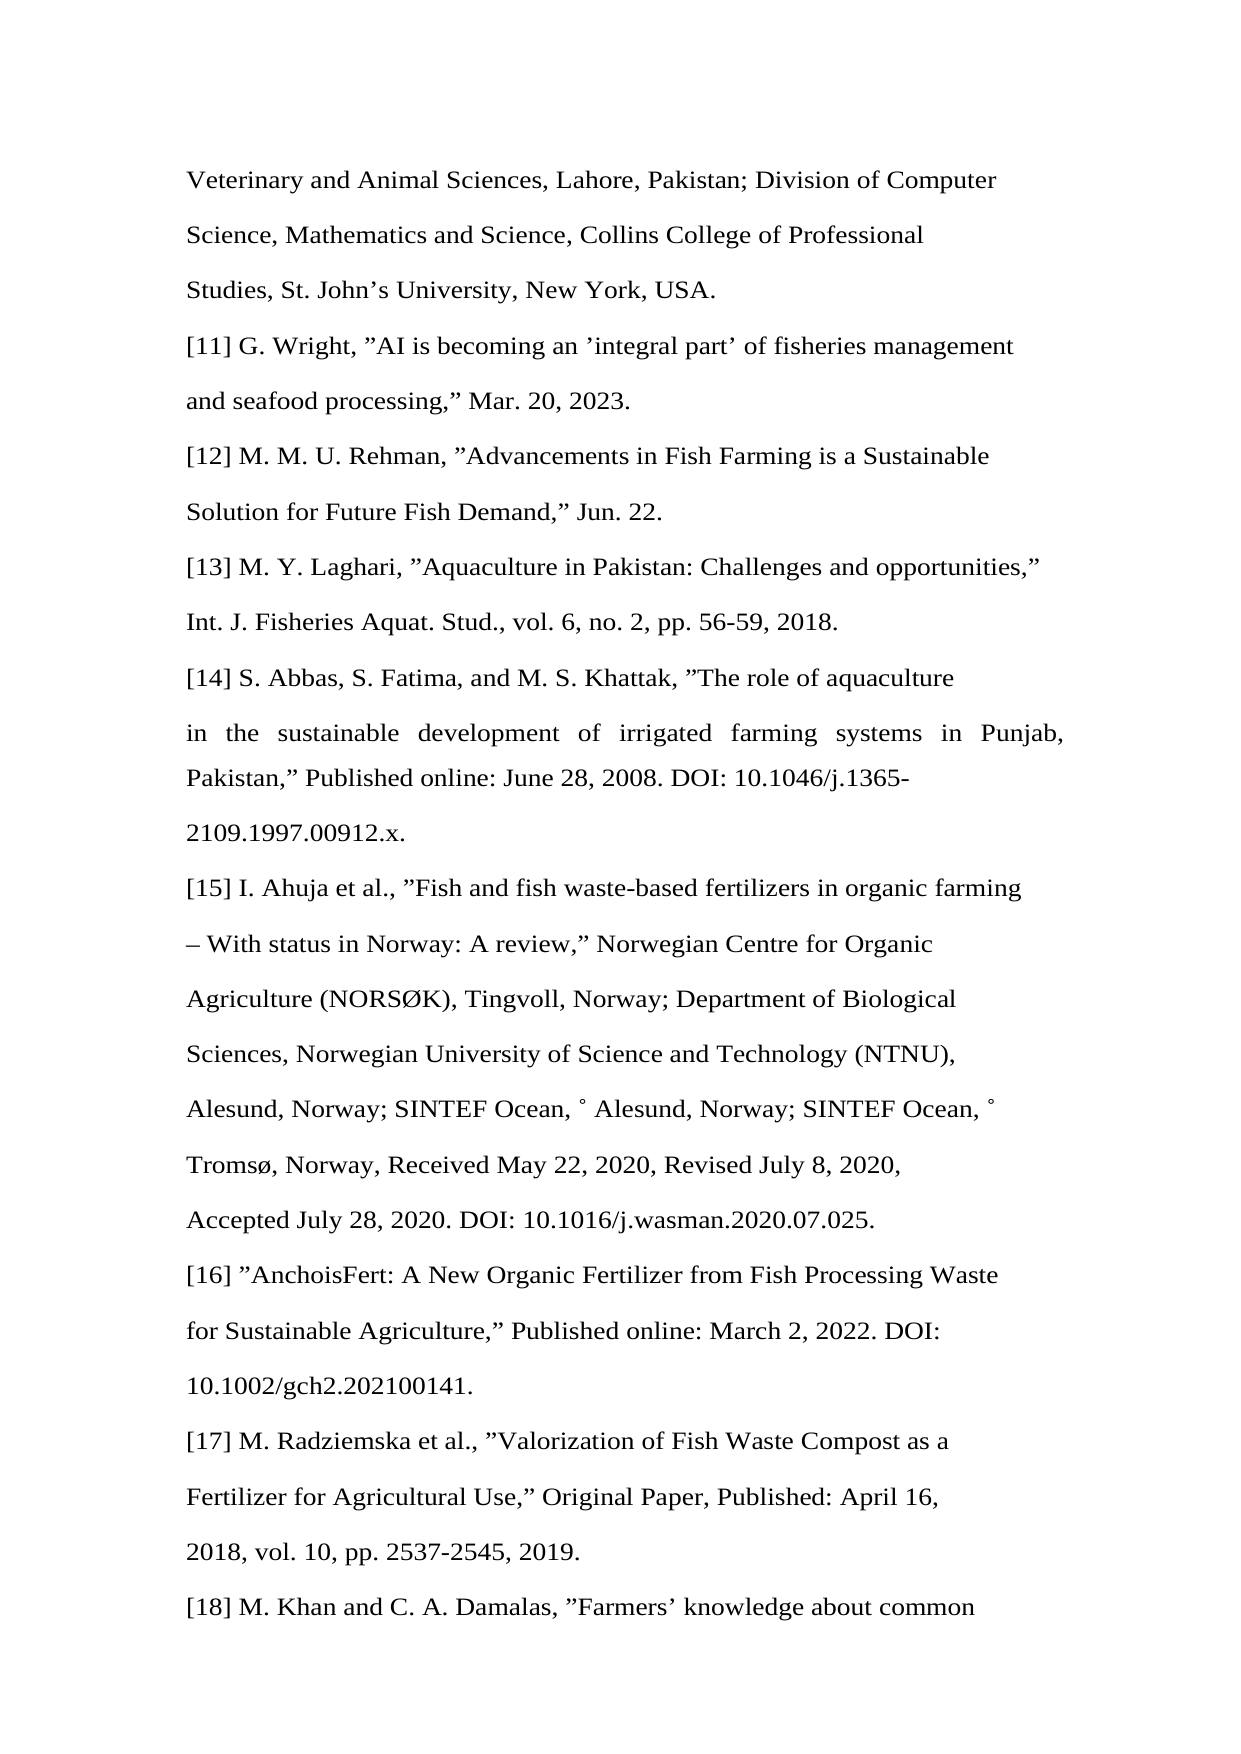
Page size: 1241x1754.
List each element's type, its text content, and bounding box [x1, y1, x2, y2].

text Solution for Future Fish Demand,” Jun. 22. [186, 497, 1065, 525]
text [13] M. Y. Laghari, ”Aquaculture in Pakistan: Challenges and opportunities,” [186, 552, 1065, 581]
text 2018, vol. 10, pp. 2537-2545, 2019. [186, 1537, 1065, 1566]
text Alesund, Norway; SINTEF Ocean, ˚ Alesund, Norway; SINTEF Ocean, ˚ [186, 1094, 1065, 1123]
text Int. J. Fisheries Aquat. Stud., vol. 6, no. 2, pp. 56-59, 2018. [186, 607, 1065, 636]
text for Sustainable Agriculture,” Published online: March 2, 2022. DOI: [186, 1316, 1065, 1344]
text Sciences, Norwegian University of Science and Technology (NTNU), [186, 1039, 1065, 1068]
text Fertilizer for Agricultural Use,” Original Paper, Published: April 16, [186, 1482, 1065, 1511]
text in the sustainable development of irrigated farming systems in Punjab, Pakistan,” Published online: June 28, 2008. DOI: 10.1046/j.1365- [186, 718, 1065, 791]
text Studies, St. John’s University, New York, USA. [186, 275, 1065, 304]
text Tromsø, Norway, Received May 22, 2020, Revised July 8, 2020, [186, 1150, 1065, 1179]
text Veterinary and Animal Sciences, Lahore, Pakistan; Division of Computer [186, 165, 1065, 193]
text [16] ”AnchoisFert: A New Organic Fertilizer from Fish Processing Waste [186, 1261, 1065, 1289]
text 2109.1997.00912.x. [186, 818, 1065, 847]
text and seafood processing,” Mar. 20, 2023. [186, 386, 1065, 415]
text [14] S. Abbas, S. Fatima, and M. S. Khattak, ”The role of aquaculture [186, 663, 1065, 691]
text [17] M. Radziemska et al., ”Valorization of Fish Waste Compost as a [186, 1426, 1065, 1455]
text Science, Mathematics and Science, Collins College of Professional [186, 220, 1065, 249]
text [11] G. Wright, ”AI is becoming an ’integral part’ of fisheries management [186, 331, 1065, 359]
text 10.1002/gch2.202100141. [186, 1371, 1065, 1400]
text – With status in Norway: A review,” Norwegian Centre for Organic [186, 929, 1065, 957]
text [15] I. Ahuja et al., ”Fish and fish waste-based fertilizers in organic farming [186, 873, 1065, 902]
text Accepted July 28, 2020. DOI: 10.1016/j.wasman.2020.07.025. [186, 1205, 1065, 1234]
text [18] M. Khan and C. A. Damalas, ”Farmers’ knowledge about common [186, 1592, 1065, 1621]
text [12] M. M. U. Rehman, ”Advancements in Fish Farming is a Sustainable [186, 441, 1065, 470]
text Agriculture (NORSØK), Tingvoll, Norway; Department of Biological [186, 984, 1065, 1013]
